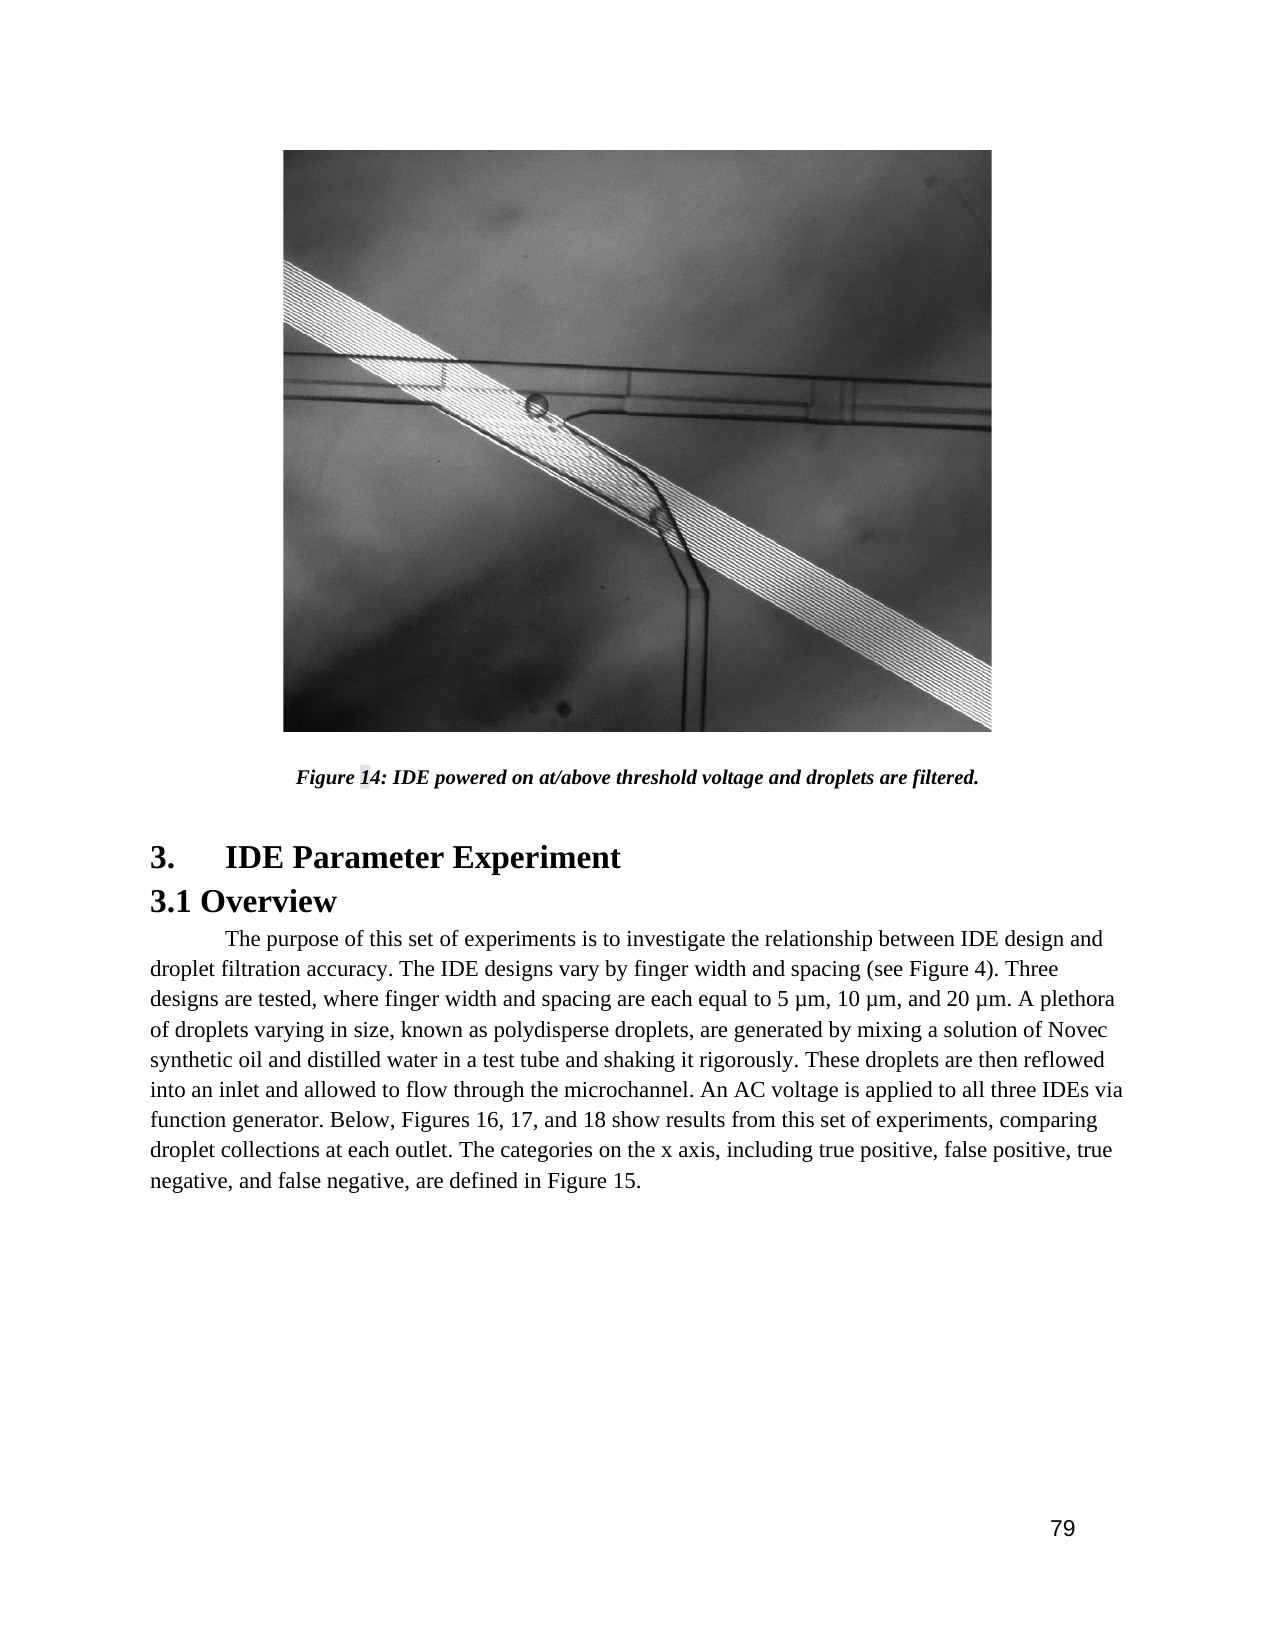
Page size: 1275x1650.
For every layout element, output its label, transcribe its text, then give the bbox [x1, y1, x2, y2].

text Figure 14: IDE powered on at/above threshold voltage and droplets are filtered. [370, 765, 1125, 789]
picture [283, 150, 992, 732]
text 3.1 Overview [150, 881, 1125, 919]
text Figure 14: IDE powered on at/above threshold voltage and droplets are filtered. [150, 765, 360, 789]
text The purpose of this set of experiments is to investigate the relationship between IDE design and droplet filtration accuracy. The IDE designs vary by finger width and spacing (see Figure 4). Three designs are tested, where finger width and spacing are each equal to 5 µm, 10 µm, and 20 µm. A plethora of droplets varying in size, known as polydisperse droplets, are generated by mixing a solution of Novec synthetic oil and distilled water in a test tube and shaking it rigorously. These droplets are then reflowed into an inlet and allowed to flow through the microchannel. An AC voltage is applied to all three IDEs via function generator. Below, Figures 16, 17, and 18 show results from this set of experiments, comparing droplet collections at each outlet. The categories on the x axis, including true positive, false positive, true negative, and false negative, are defined in Figure 15. [150, 925, 1125, 1193]
text 3. IDE Parameter Experiment [150, 837, 1125, 875]
